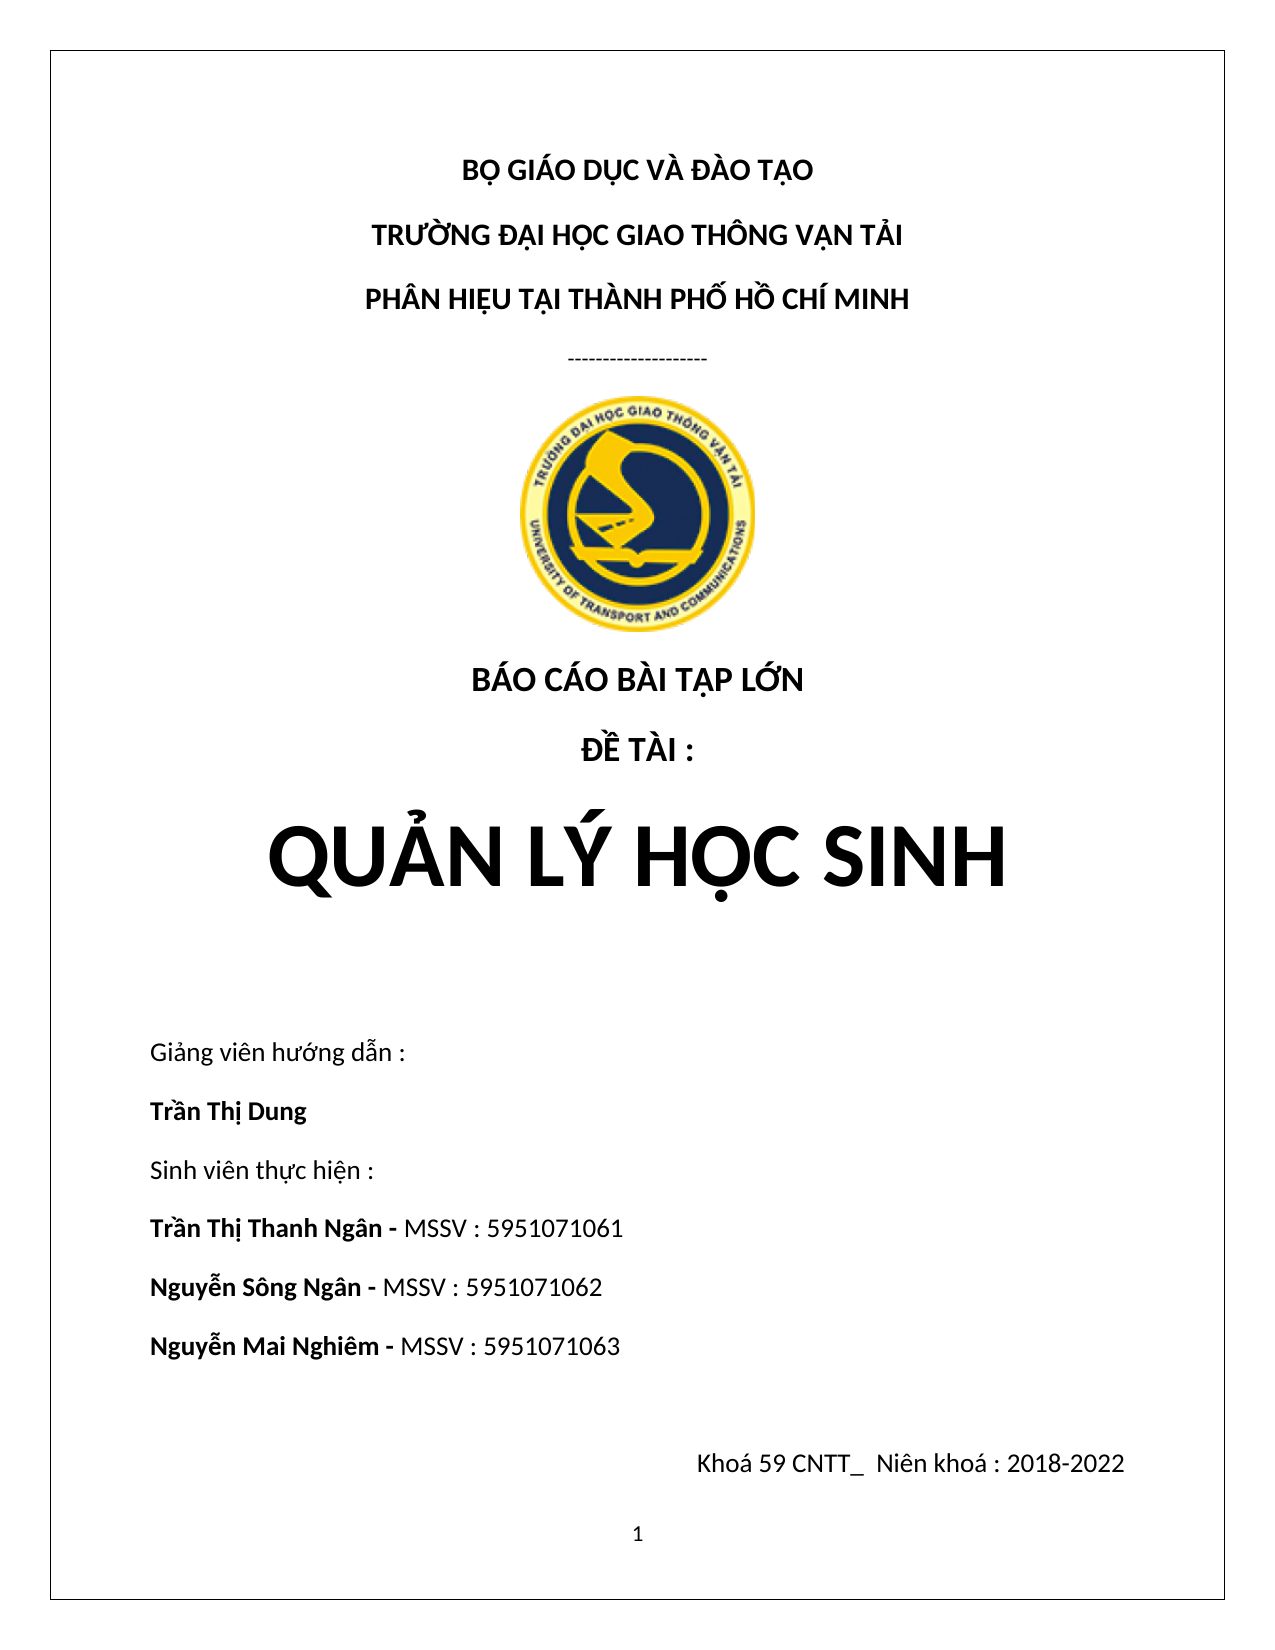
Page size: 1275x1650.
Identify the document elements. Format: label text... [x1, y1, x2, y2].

text BÁO CÁO BÀI TẬP LỚN [150, 657, 1125, 700]
text QUẢN LÝ HỌC SINH [150, 798, 1125, 910]
text ĐỀ TÀI : [150, 727, 1125, 771]
text Giảng viên hướng dẫn : [150, 1035, 1125, 1068]
text Trần Thị Dung [150, 1094, 1125, 1127]
text Trần Thị Thanh Ngân - MSSV : 5951071061 [150, 1212, 1125, 1245]
text BỘ GIÁO DỤC VÀ ĐÀO TẠO [150, 150, 1125, 188]
text Nguyễn Sông Ngân - MSSV : 5951071062 [150, 1270, 1125, 1303]
text Khoá 59 CNTT_ Niên khoá : 2018-2022 [150, 1447, 1125, 1480]
text Nguyễn Mai Nghiêm - MSSV : 5951071063 [150, 1329, 1125, 1362]
text PHÂN HIỆU TẠI THÀNH PHỐ HỒ CHÍ MINH [150, 279, 1125, 317]
text TRƯỜNG ĐẠI HỌC GIAO THÔNG VẬN TẢI [150, 214, 1125, 253]
text -------------------- [150, 344, 1125, 372]
picture [520, 396, 755, 632]
text Sinh viên thực hiện : [150, 1153, 1125, 1186]
